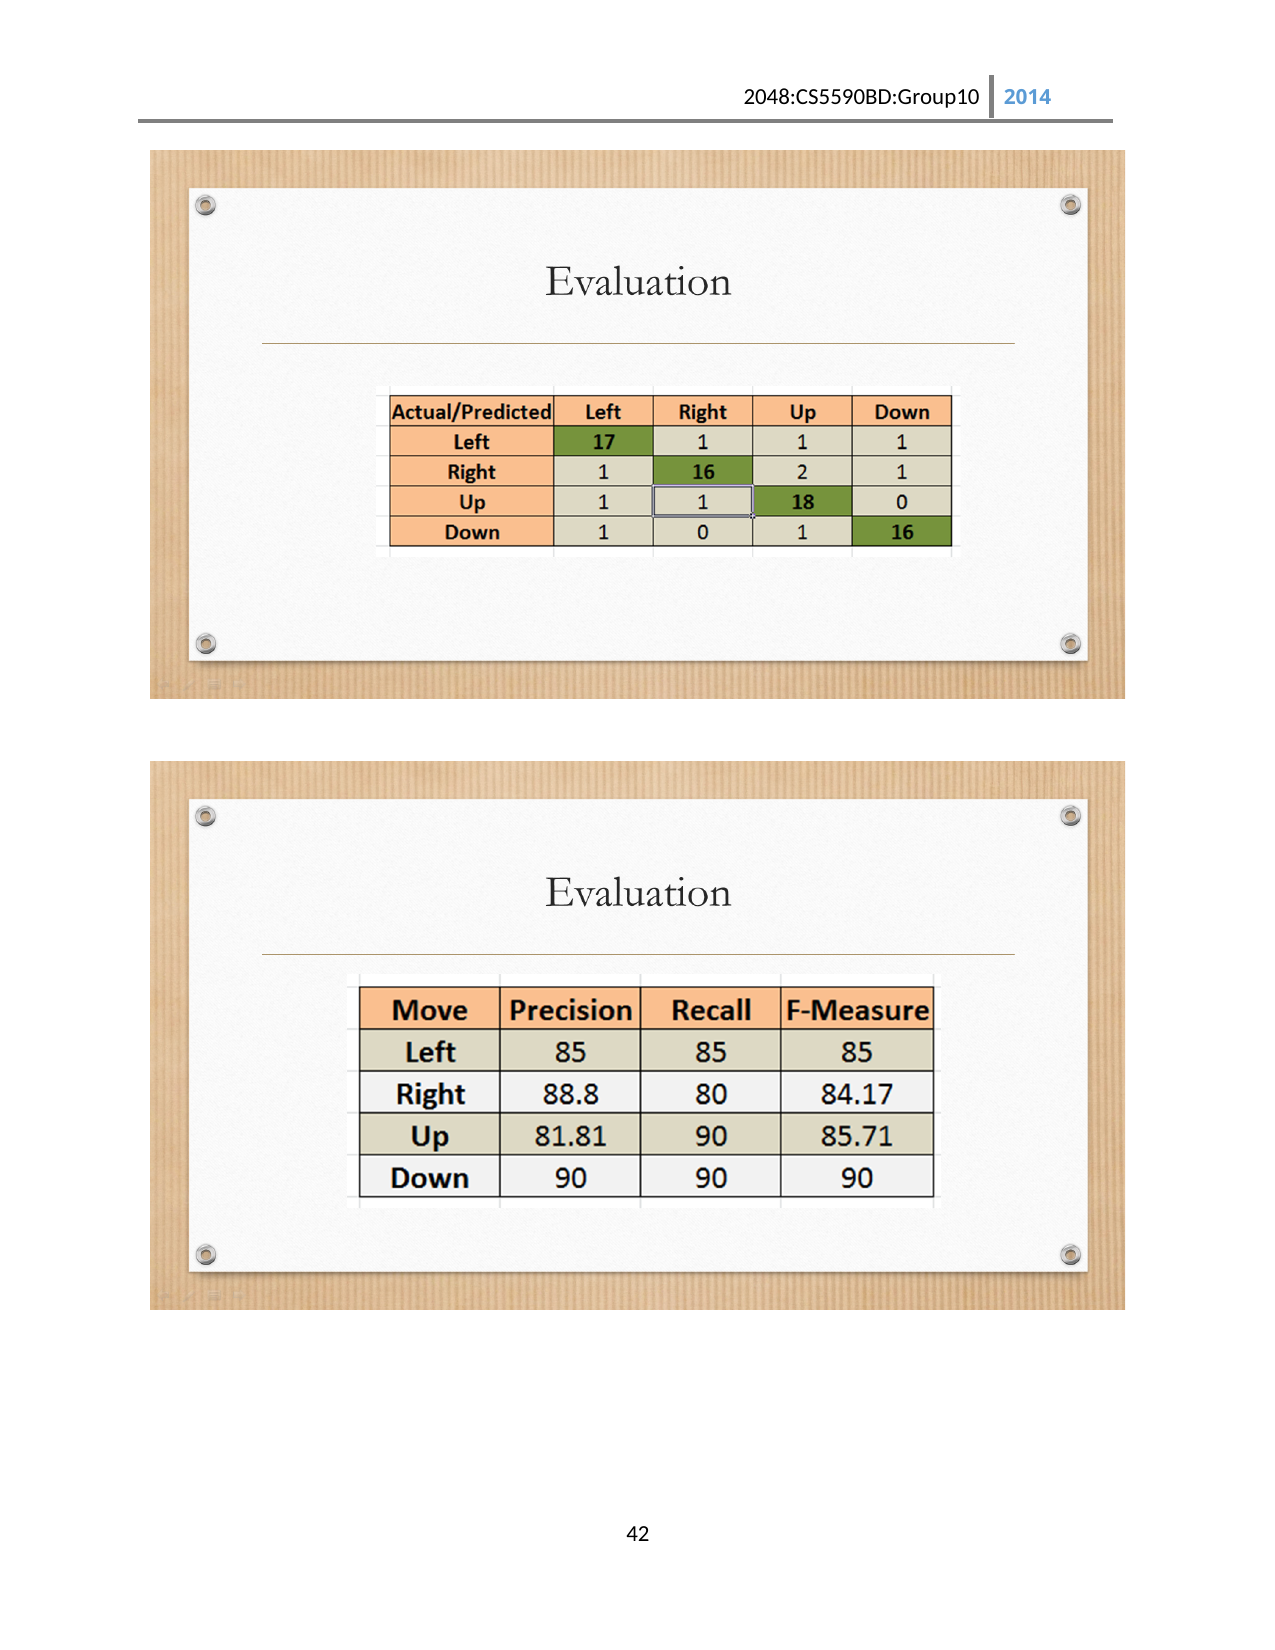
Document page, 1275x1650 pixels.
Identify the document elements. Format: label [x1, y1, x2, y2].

picture [150, 761, 1125, 1310]
picture [150, 150, 1125, 699]
